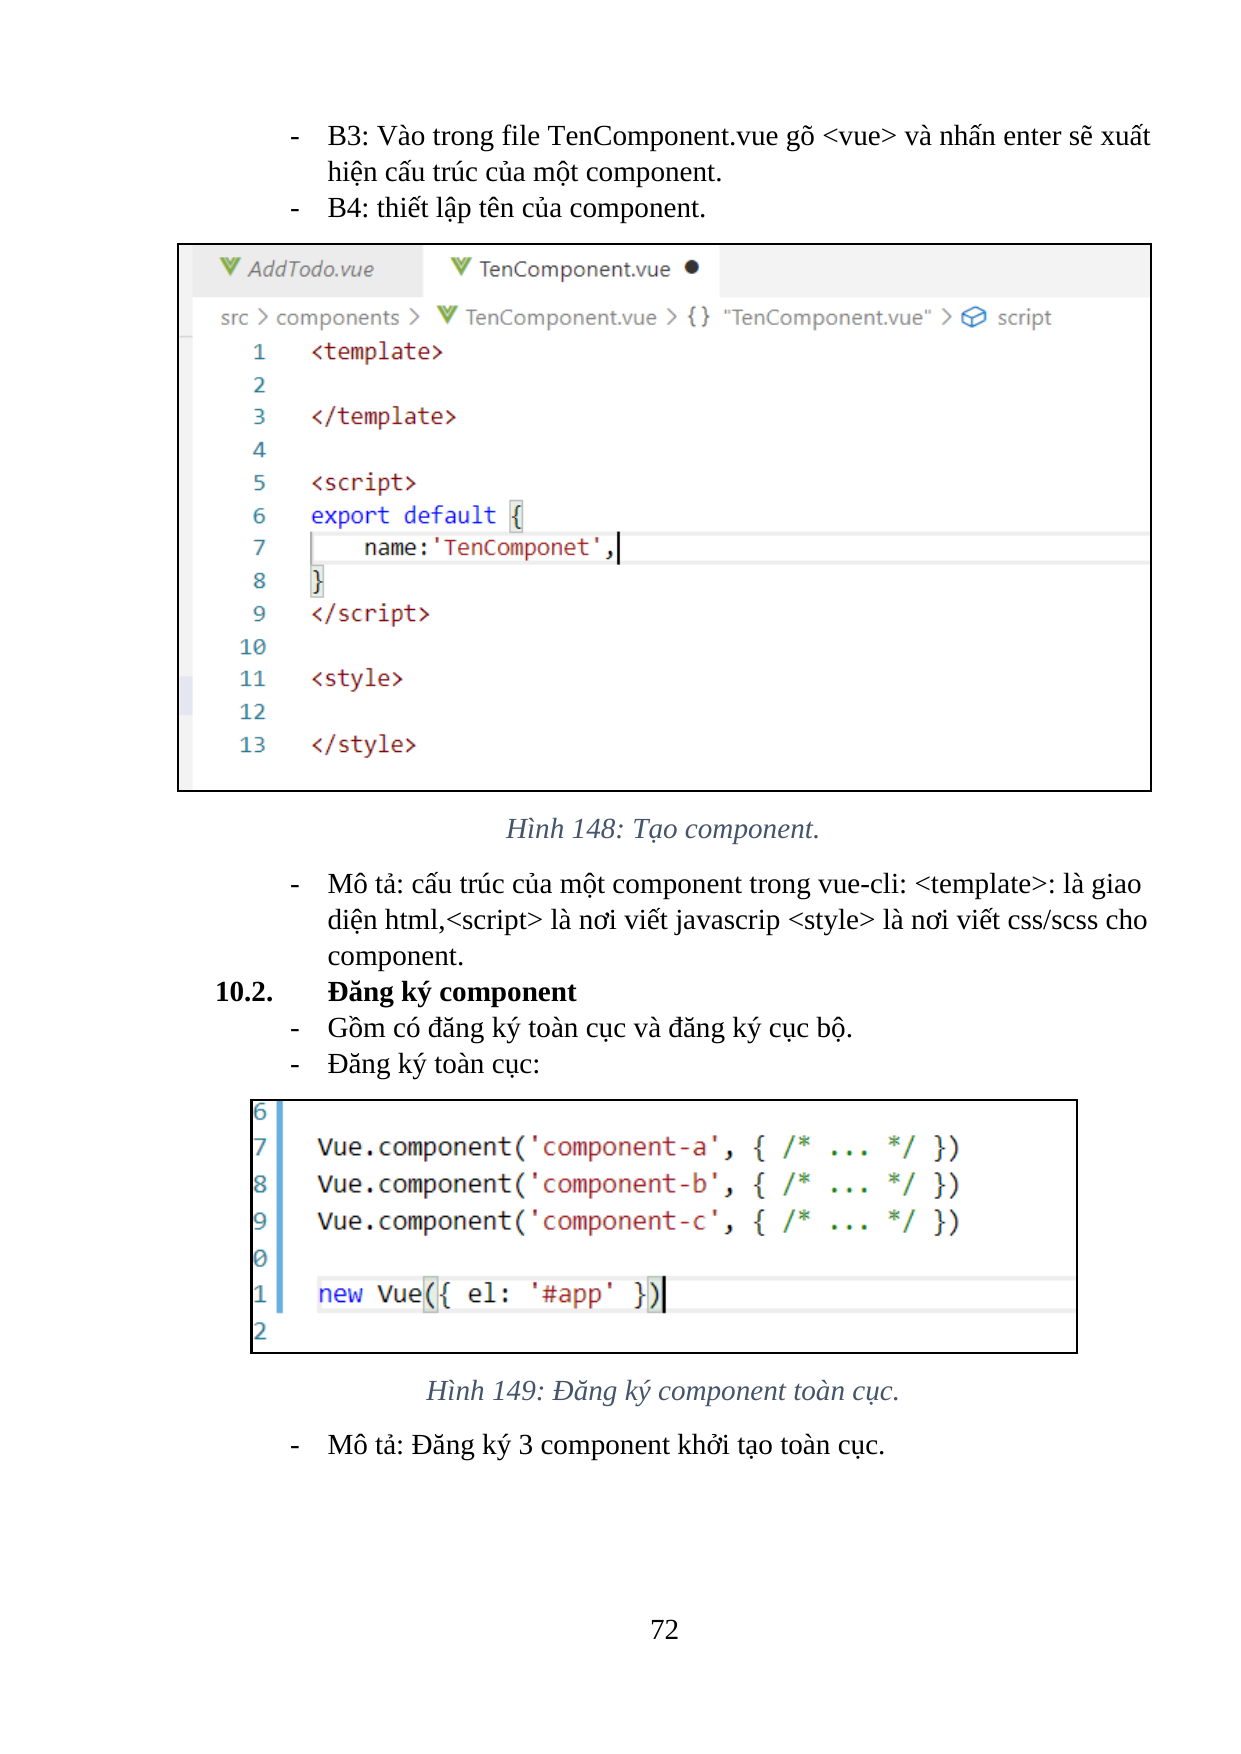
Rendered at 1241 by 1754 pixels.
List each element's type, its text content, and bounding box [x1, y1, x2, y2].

list Gồm có đăng ký toàn cục và đăng ký cục bộ. [290, 1010, 1152, 1043]
list Đăng ký component [215, 974, 1152, 1008]
picture [179, 245, 1150, 790]
list Mô tả: cấu trúc của một component trong vue-cli: <template>: là giao diện html,<script> là nơi viết javascrip <style> là nơi viết css/scss cho component. [290, 866, 1152, 972]
list Mô tả: Đăng ký 3 component khởi tạo toàn cục. [290, 1427, 1152, 1461]
text Hình 148: Tạo component. [177, 812, 1152, 845]
picture [253, 1101, 1076, 1352]
list B4: thiết lập tên của component. [290, 190, 1152, 224]
list Đăng ký toàn cục: [290, 1046, 1152, 1080]
text Hình 149: Đăng ký component toàn cục. [177, 1373, 1152, 1406]
list B3: Vào trong file TenComponent.vue gõ <vue> và nhấn enter sẽ xuất hiện cấu trúc của một component. [290, 118, 1152, 188]
